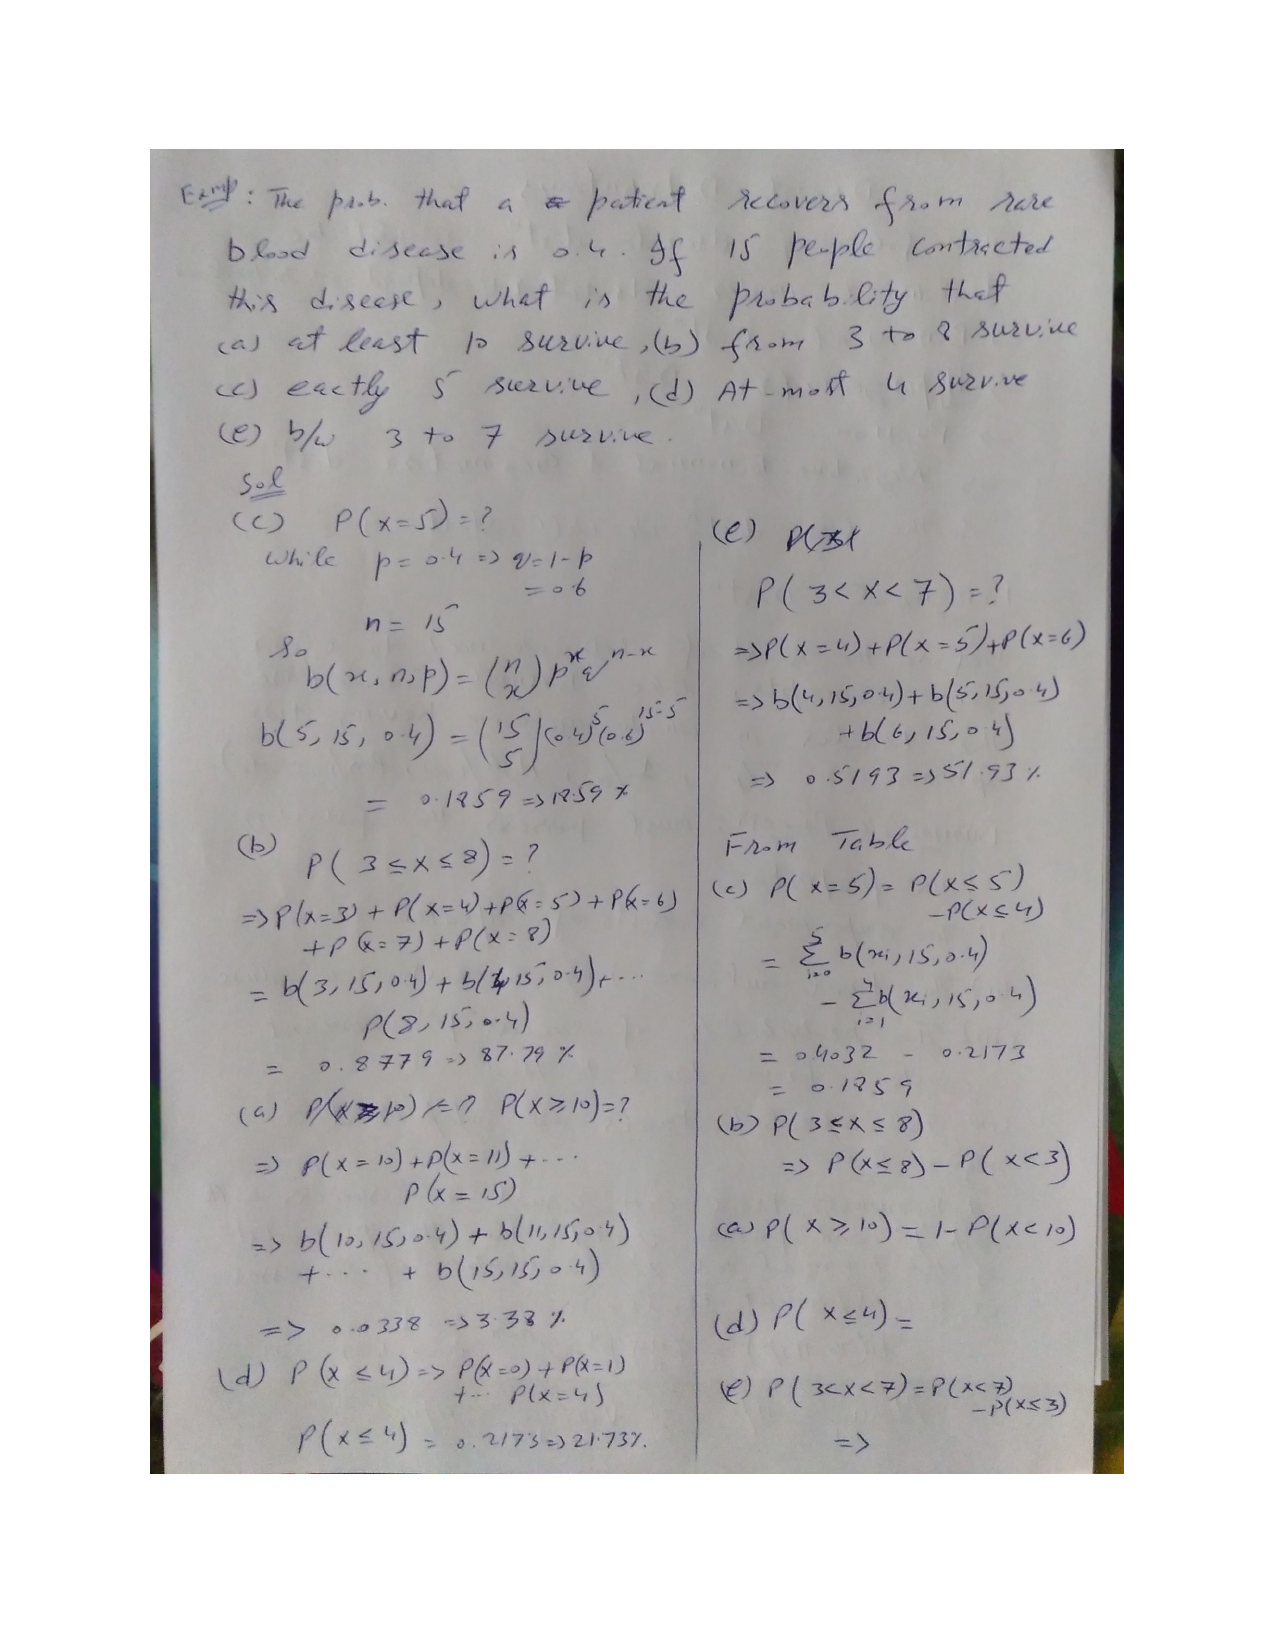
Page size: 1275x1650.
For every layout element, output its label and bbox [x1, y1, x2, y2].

picture [150, 149, 1124, 1474]
